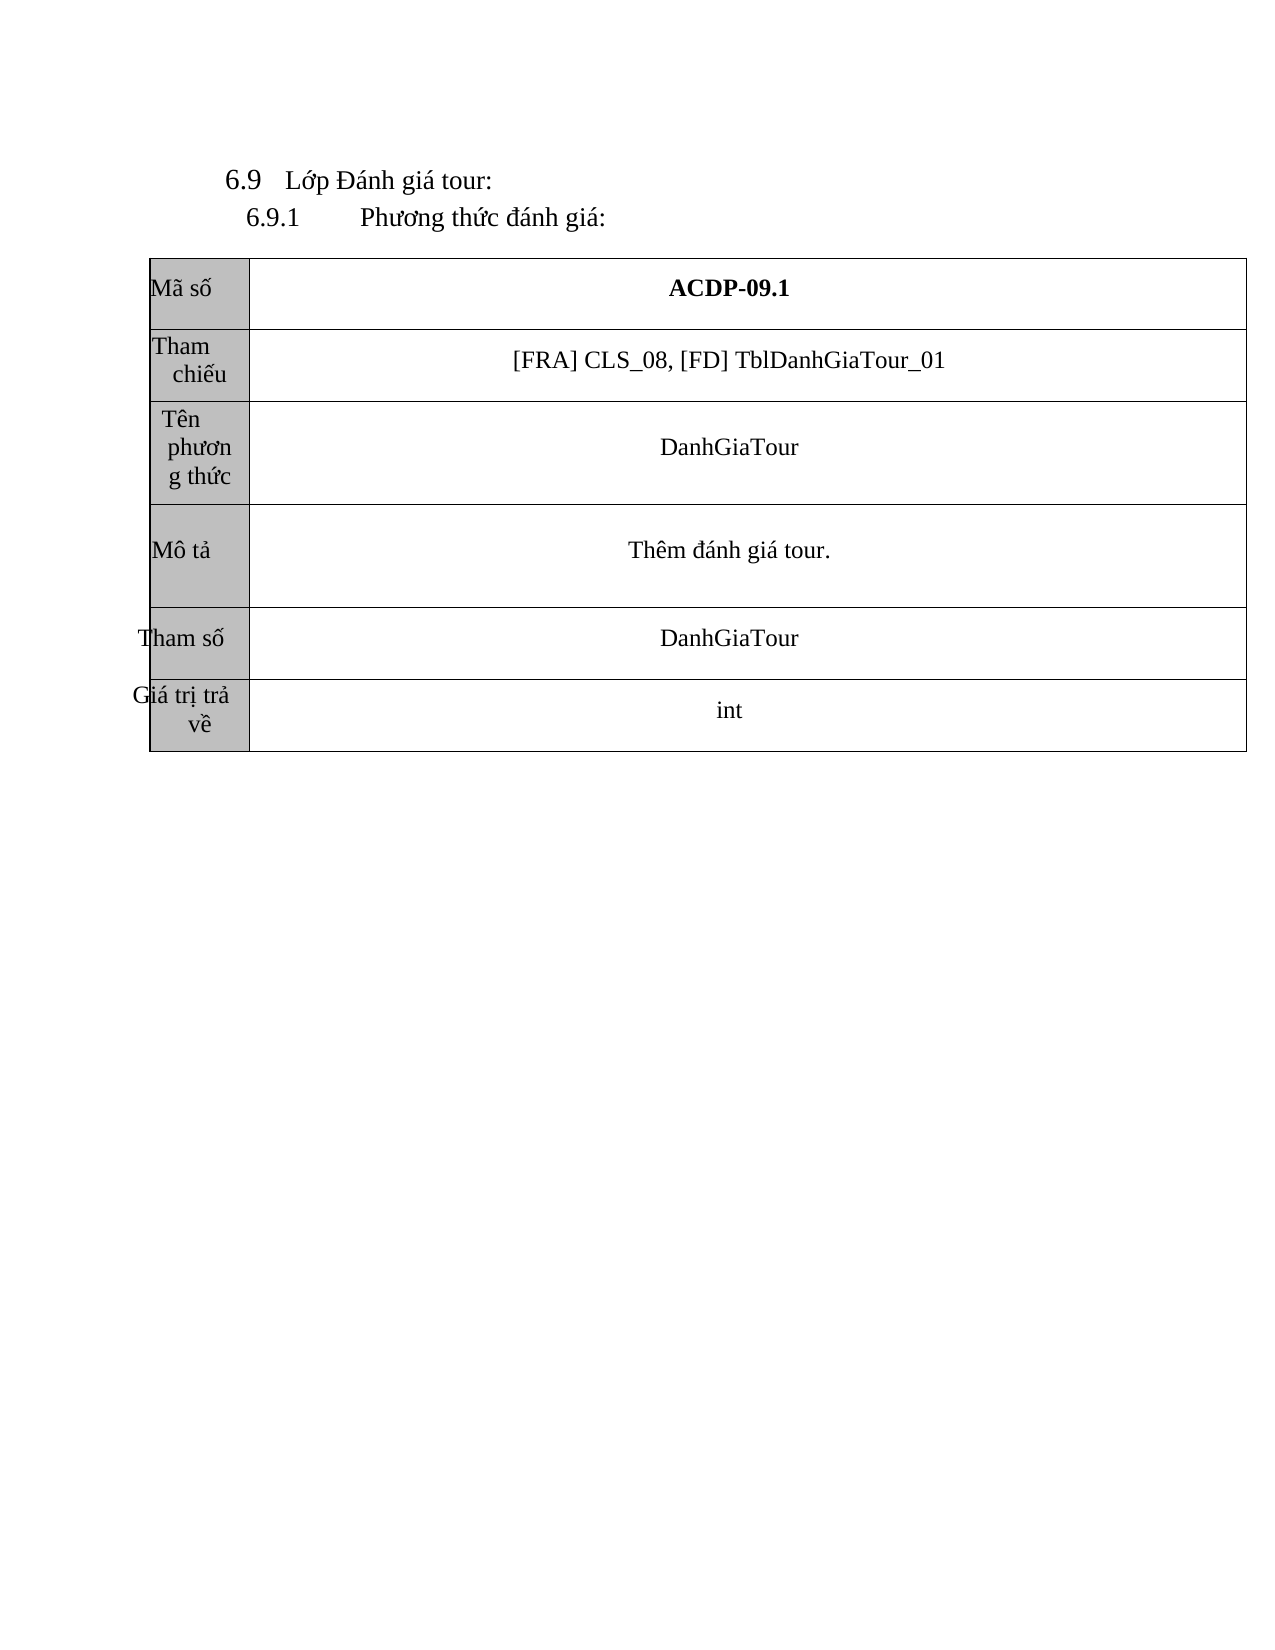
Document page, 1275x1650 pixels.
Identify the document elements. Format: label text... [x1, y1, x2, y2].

list Phương thức đánh giá: [300, 201, 1125, 232]
table_cell [FRA] CLS_08, [FD] TblDanhGiaTour_01 [250, 330, 1246, 401]
table_cell Thêm đánh giá tour. [250, 505, 1246, 607]
table_header Mã số [151, 259, 249, 329]
table_cell Tên phương thức [151, 402, 249, 504]
table_cell DanhGiaTour [250, 608, 1246, 679]
list Lớp Đánh giá tour: [225, 162, 1125, 196]
table_cell int [250, 680, 1246, 751]
table_cell Tham số [151, 608, 249, 679]
table_cell DanhGiaTour [250, 402, 1246, 504]
table_header ACDP-09.1 [250, 259, 1246, 329]
table_cell Mô tả [151, 505, 249, 607]
table_cell Tham chiếu [151, 330, 249, 401]
table_cell Giá trị trả về [151, 680, 249, 751]
